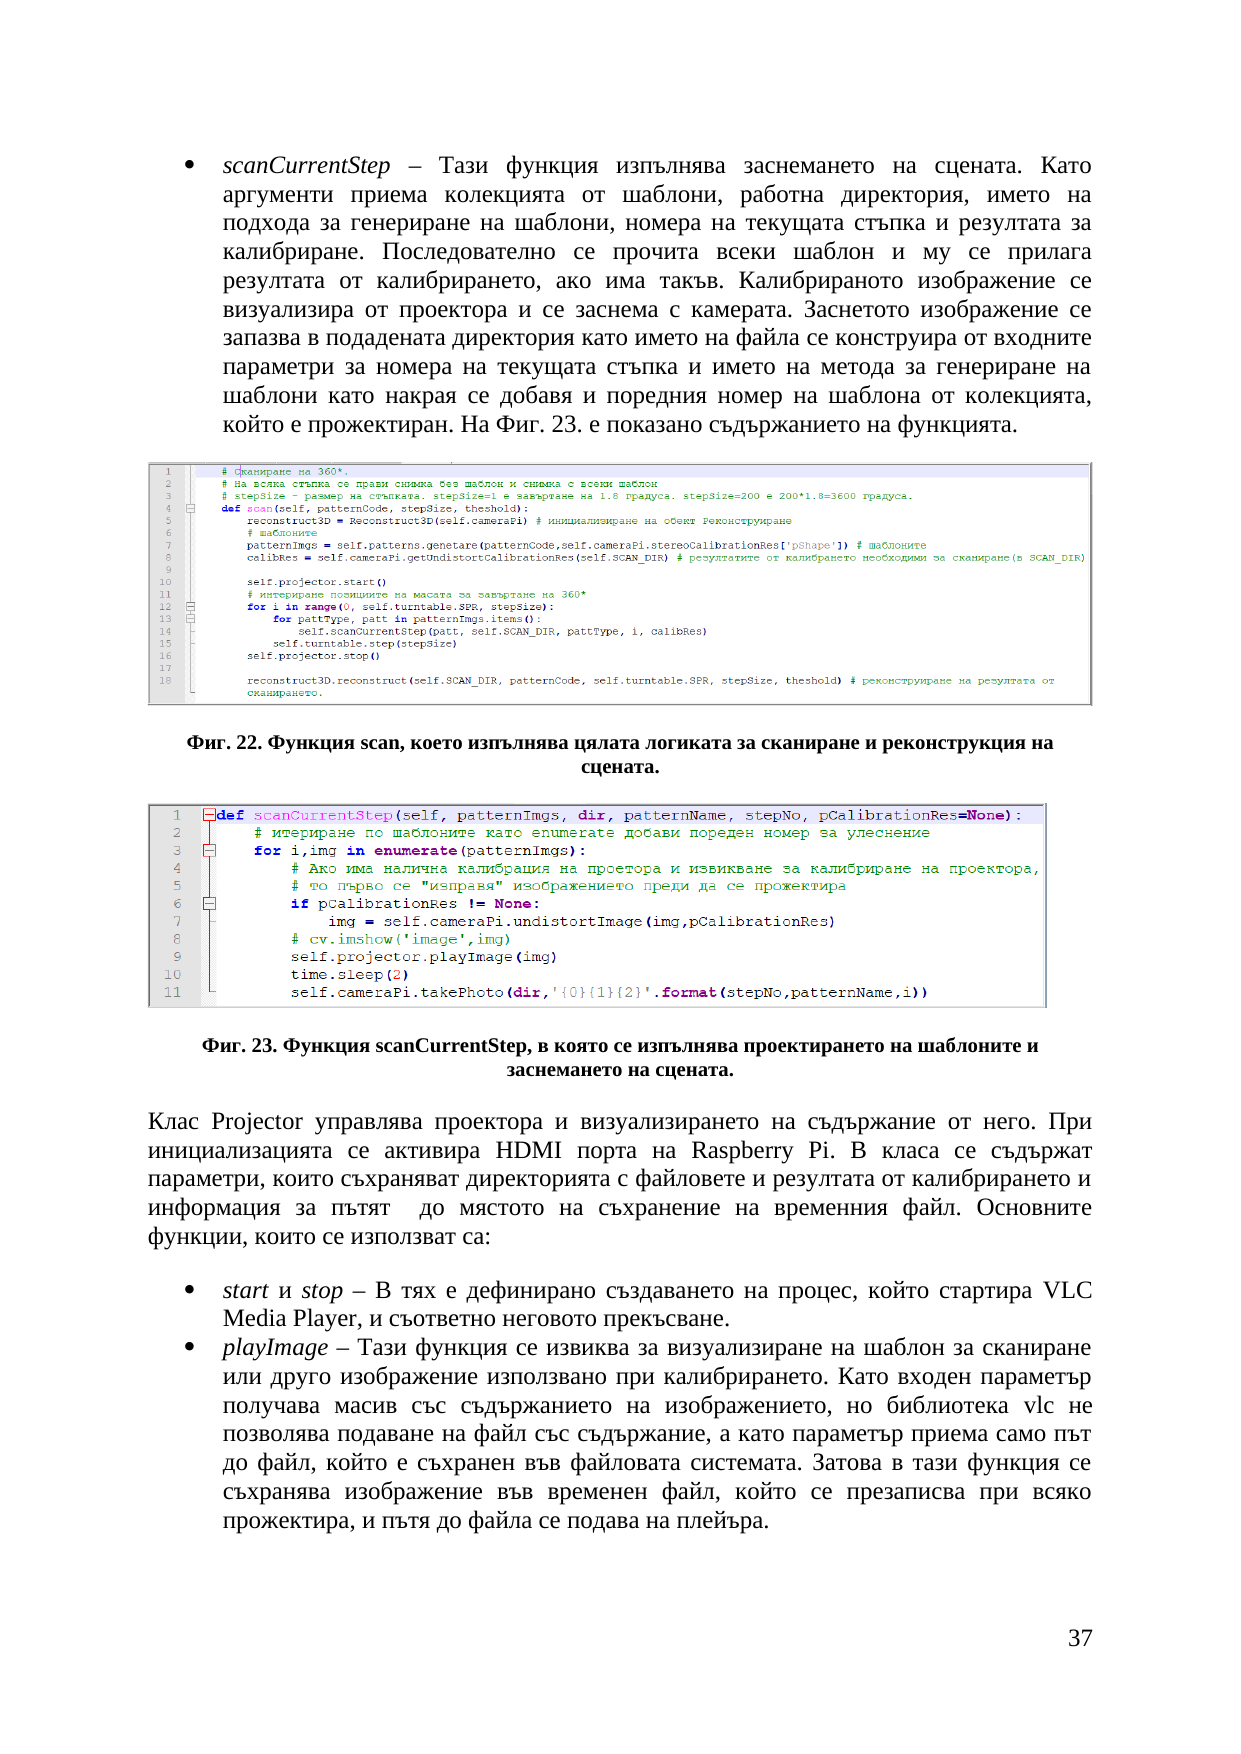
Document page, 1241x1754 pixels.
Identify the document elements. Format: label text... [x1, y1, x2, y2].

list scanCurrentStep – Тази функция изпълнява заснемането на сцената. Като аргументи приема колекцията от шаблони, работна директория, името на подхода за генериране на шаблони, номера на текущата стъпка и резултата за калибриране. Последователно се прочита всеки шаблон и му се прилага резултата от калибрирането, ако има такъв. Калибрираното изображение се визуализира от проектора и се заснема с камерата. Заснетото изображение се запазва в подадената директория като името на файла се конструира от входните параметри за номера на текущата стъпка и името на метода за генериране на шаблони като накрая се добавя и поредния номер на шаблона от колекцията, който е прожектиран. На Фиг. 23. е показано съдържанието на функцията. [185, 150, 1093, 437]
picture [147, 803, 1047, 1008]
picture [147, 462, 1093, 706]
text Фиг. 23. Функция scanCurrentStep, в която се изпълнява проектирането на шаблоните и заснемането на сцената. [148, 1033, 1093, 1081]
list playImage – Тази функция се извиква за визуализиране на шаблон за сканиране или друго изображение използвано при калибрирането. Като входен параметър получава масив със съдържанието на изображението, но библиотека vlc не позволява подаване на файл със съдържание, а като параметър приема само път до файл, който е съхранен във файловата системата. Затова в тази функция се съхранява изображение във временен файл, който се презаписва при всяко прожектира, и пътя до файла се подава на плейъра. [185, 1332, 1093, 1533]
text Клас Projector управлява проектора и визуализирането на съдържание от него. При инициализацията се активира HDMI порта на Raspberry Pi. В класа се съдържат параметри, които съхраняват директорията с файловете и резултата от калибрирането и информация за пътят до мястото на съхранение на временния файл. Основните функции, които се използват са: [148, 1106, 1093, 1250]
text Фиг. 22. Функция scan, което изпълнява цялата логиката за сканиране и реконструкция на сцената. [148, 730, 1093, 778]
list start и stop – В тях е дефинирано създаването на процес, който стартира VLC Media Player, и съответно неговото прекъсване. [185, 1275, 1093, 1332]
